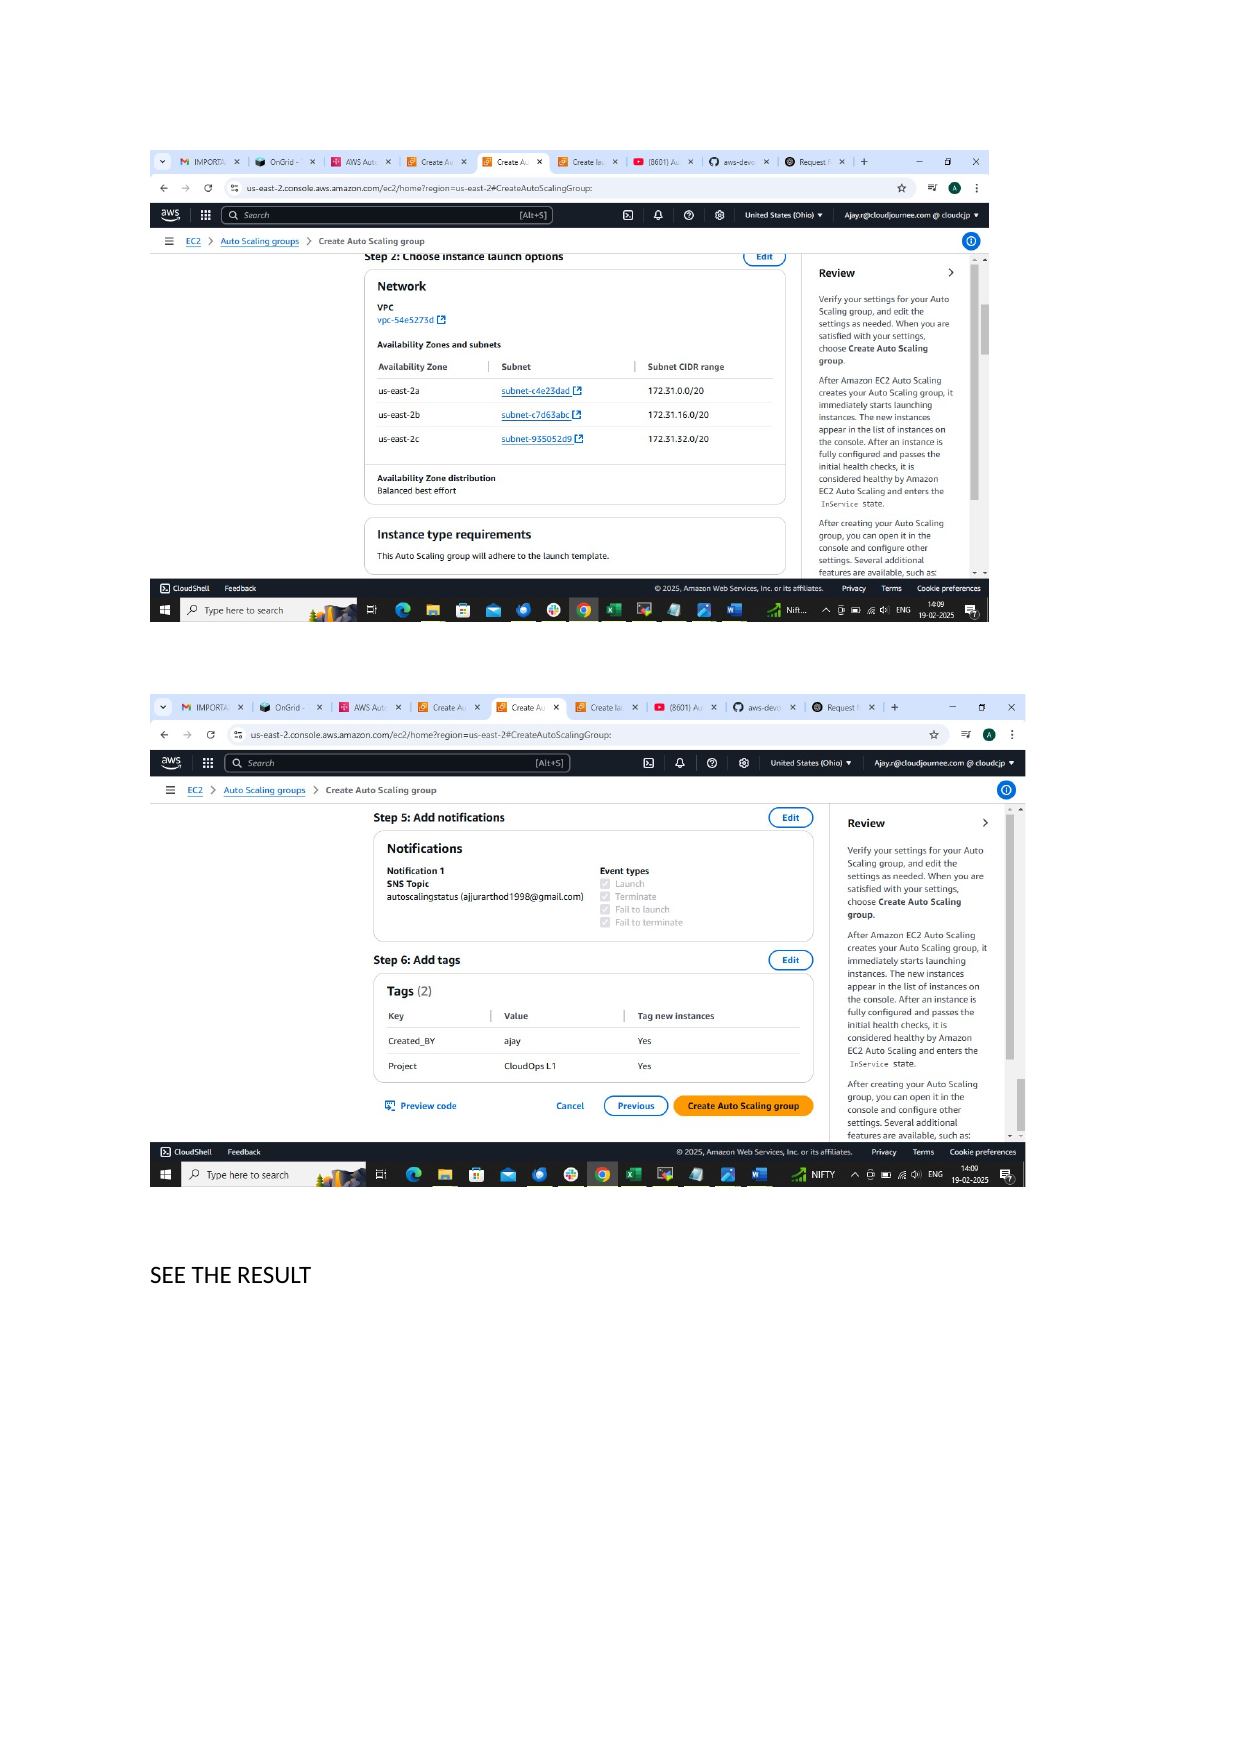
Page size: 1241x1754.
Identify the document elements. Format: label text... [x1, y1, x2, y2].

text SEE THE RESULT [150, 1259, 1090, 1290]
picture [150, 150, 989, 622]
picture [150, 694, 1026, 1187]
